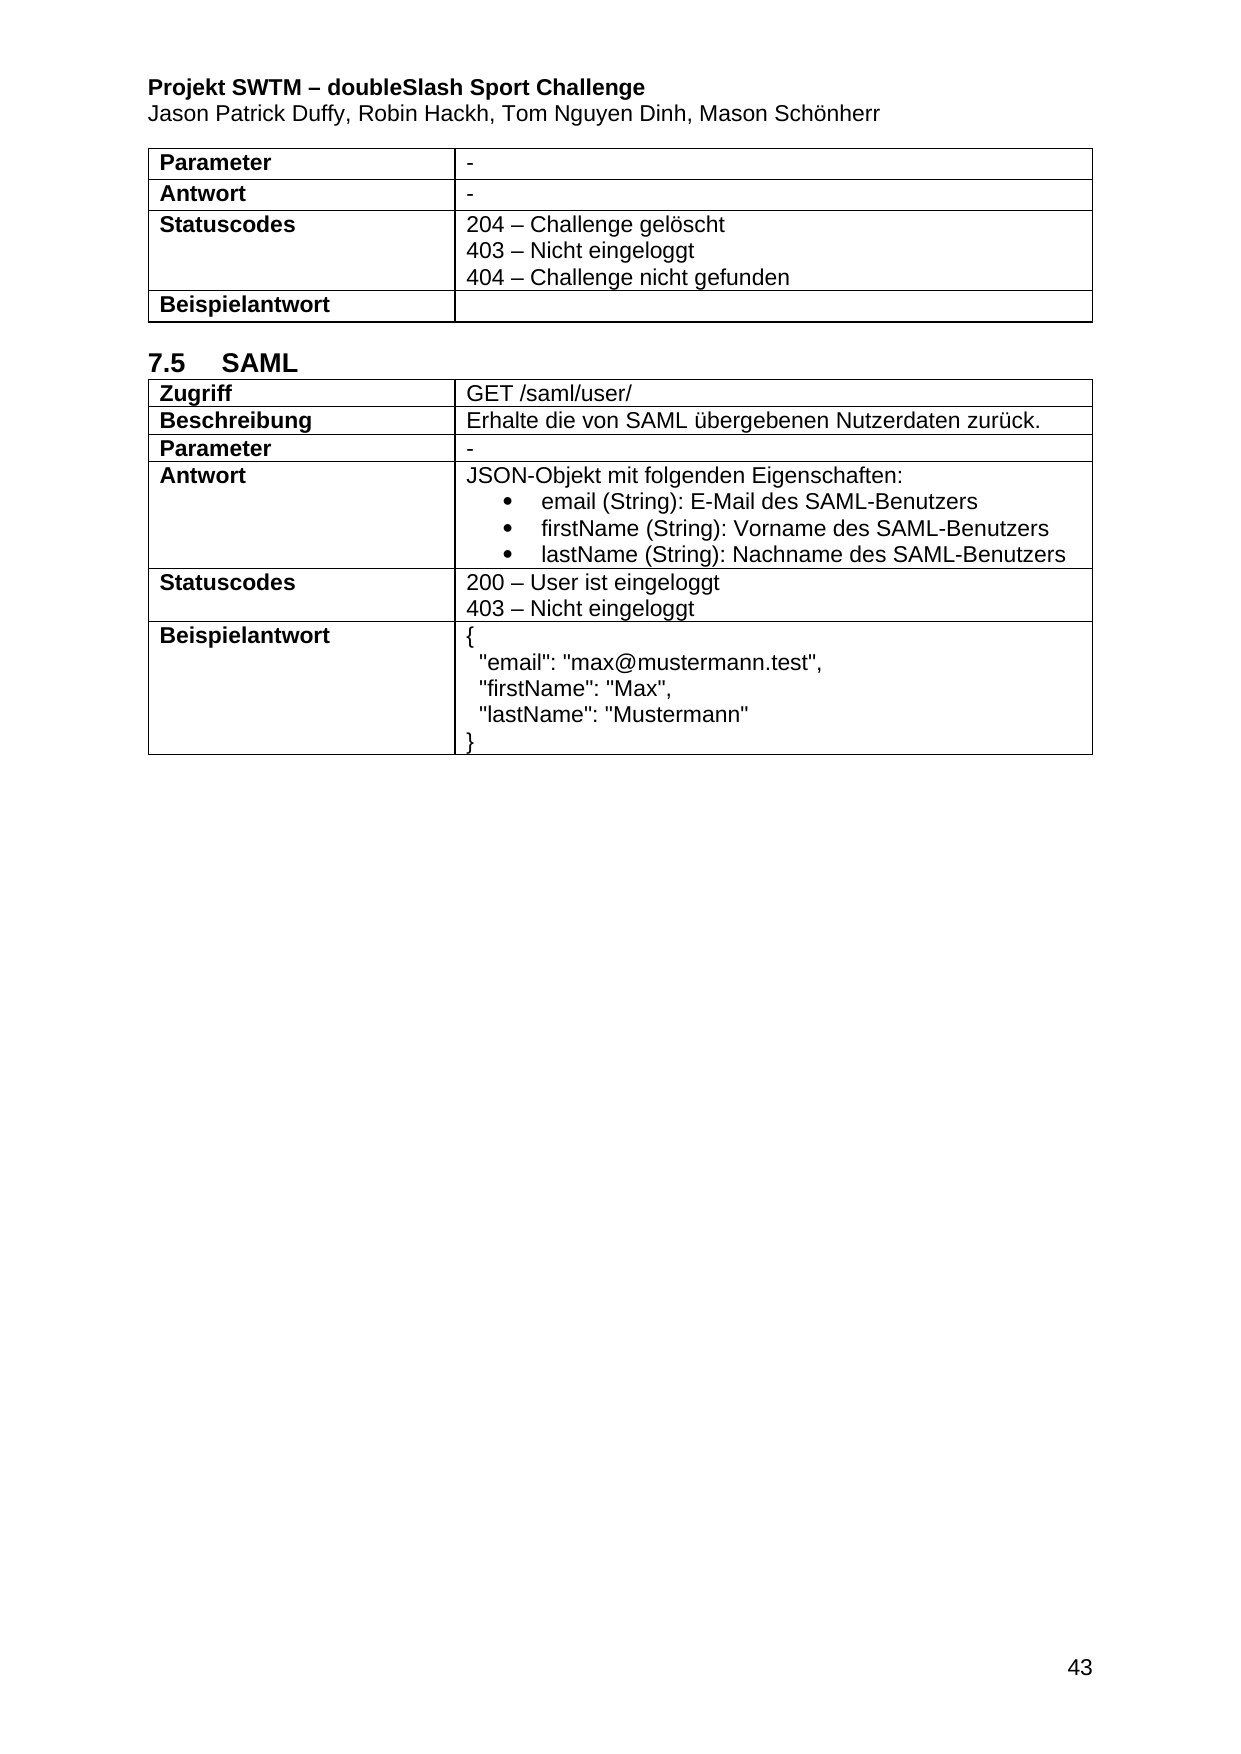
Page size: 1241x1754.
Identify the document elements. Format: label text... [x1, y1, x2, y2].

table_cell - [456, 149, 1092, 179]
table_cell Beispielantwort [149, 622, 454, 754]
table_cell Statuscodes [149, 569, 454, 621]
table_cell [456, 291, 1092, 321]
table_cell Statuscodes [149, 211, 454, 290]
table_cell 204 – Challenge gelöscht 403 – Nicht eingeloggt 404 – Challenge nicht gefunden [456, 211, 1092, 290]
table_cell Beispielantwort [149, 291, 454, 321]
table_cell { "email": "max@mustermann.test", "firstName": "Max", "lastName": "Mustermann" } [456, 622, 1092, 754]
table_cell - [456, 435, 1092, 461]
table_cell Parameter [149, 435, 454, 461]
table_header Zugriff [149, 380, 454, 406]
subtitle 7.5 SAML [148, 347, 1093, 379]
table_cell Antwort [149, 462, 454, 567]
table_cell Parameter [149, 149, 454, 179]
table_cell Erhalte die von SAML übergebenen Nutzerdaten zurück. [456, 407, 1092, 433]
table_cell Beschreibung [149, 407, 454, 433]
table_cell Antwort [149, 180, 454, 210]
table_cell - [456, 180, 1092, 210]
table_cell JSON-Objekt mit folgenden Eigenschaften: email (String): E-Mail des SAML-Benutzers firstName (String): Vorname des SAML-Benutzers lastName (String): Nachname des SAML-Benutzers [456, 462, 1092, 567]
table_cell 200 – User ist eingeloggt 403 – Nicht eingeloggt [456, 569, 1092, 621]
table_header GET /saml/user/ [456, 380, 1092, 406]
